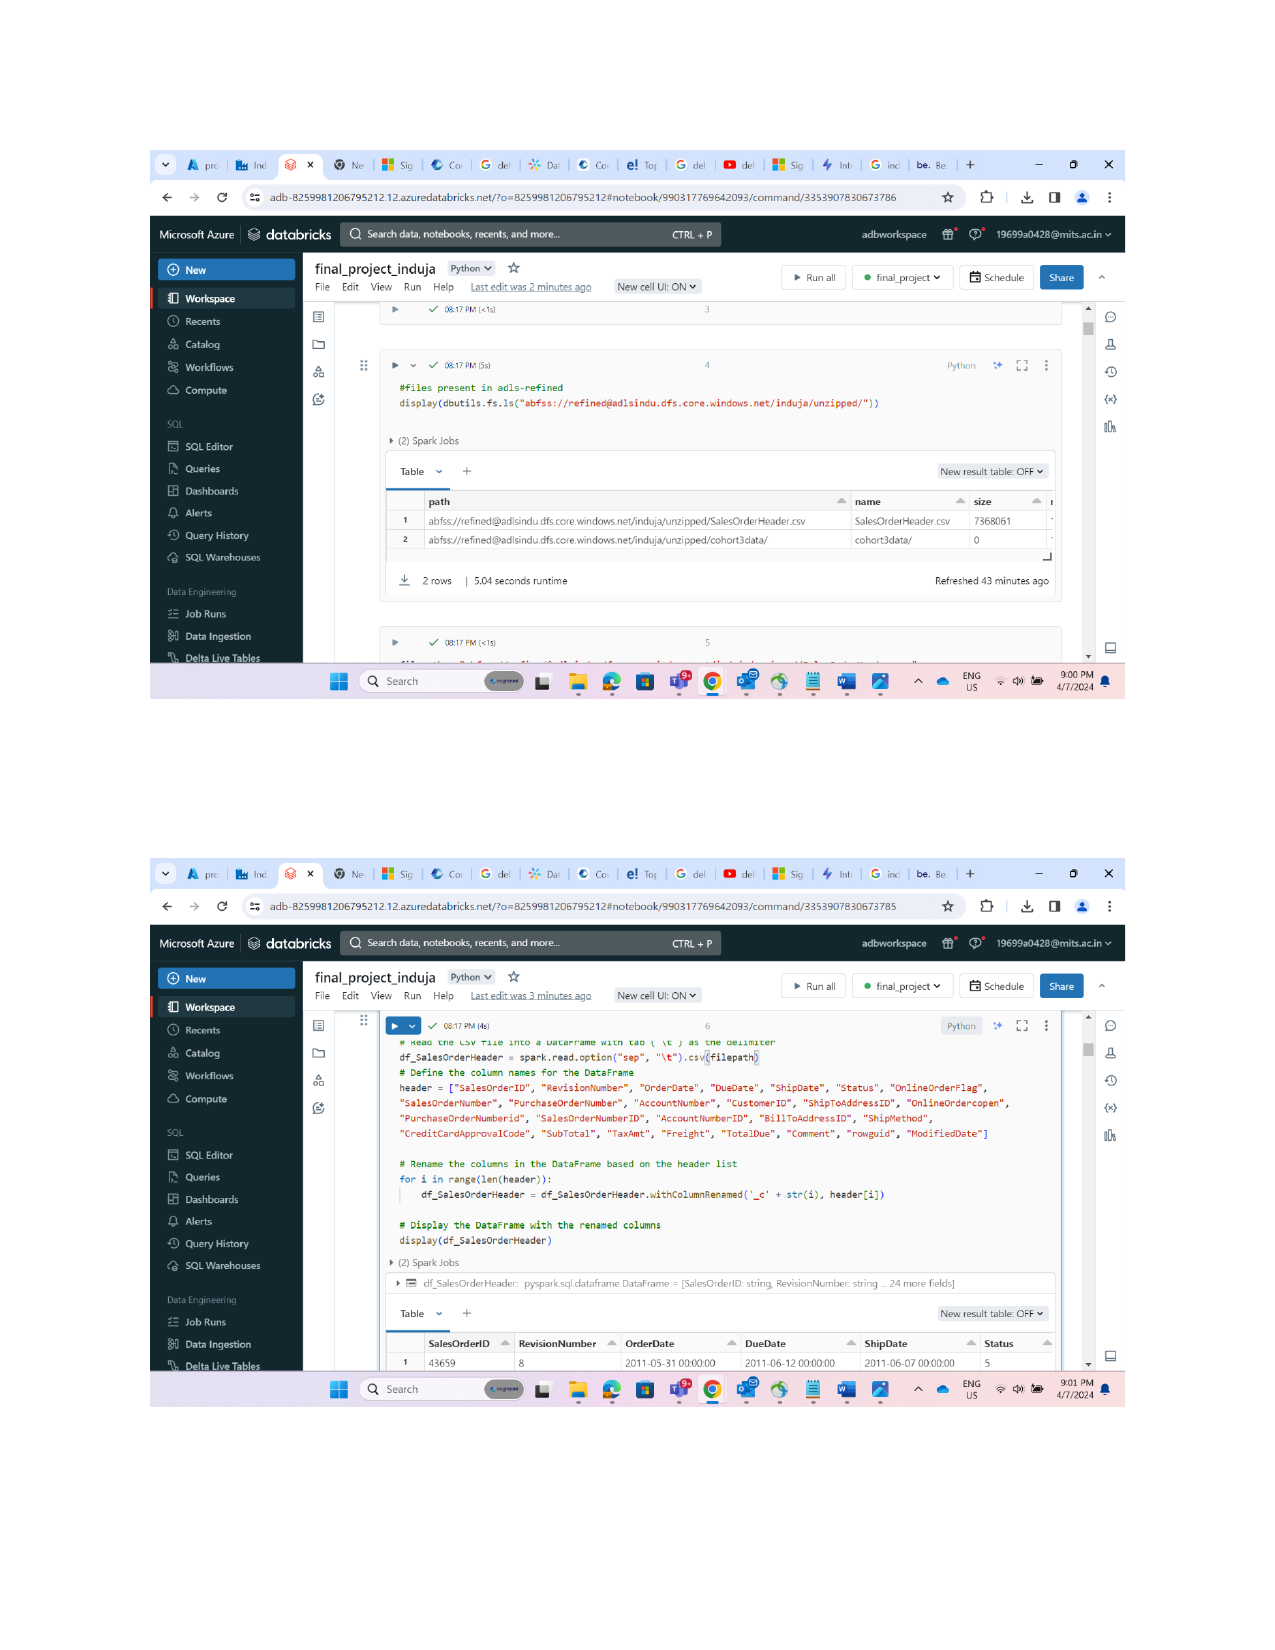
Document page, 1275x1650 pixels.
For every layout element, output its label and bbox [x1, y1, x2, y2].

picture [150, 150, 1125, 699]
picture [150, 858, 1125, 1407]
